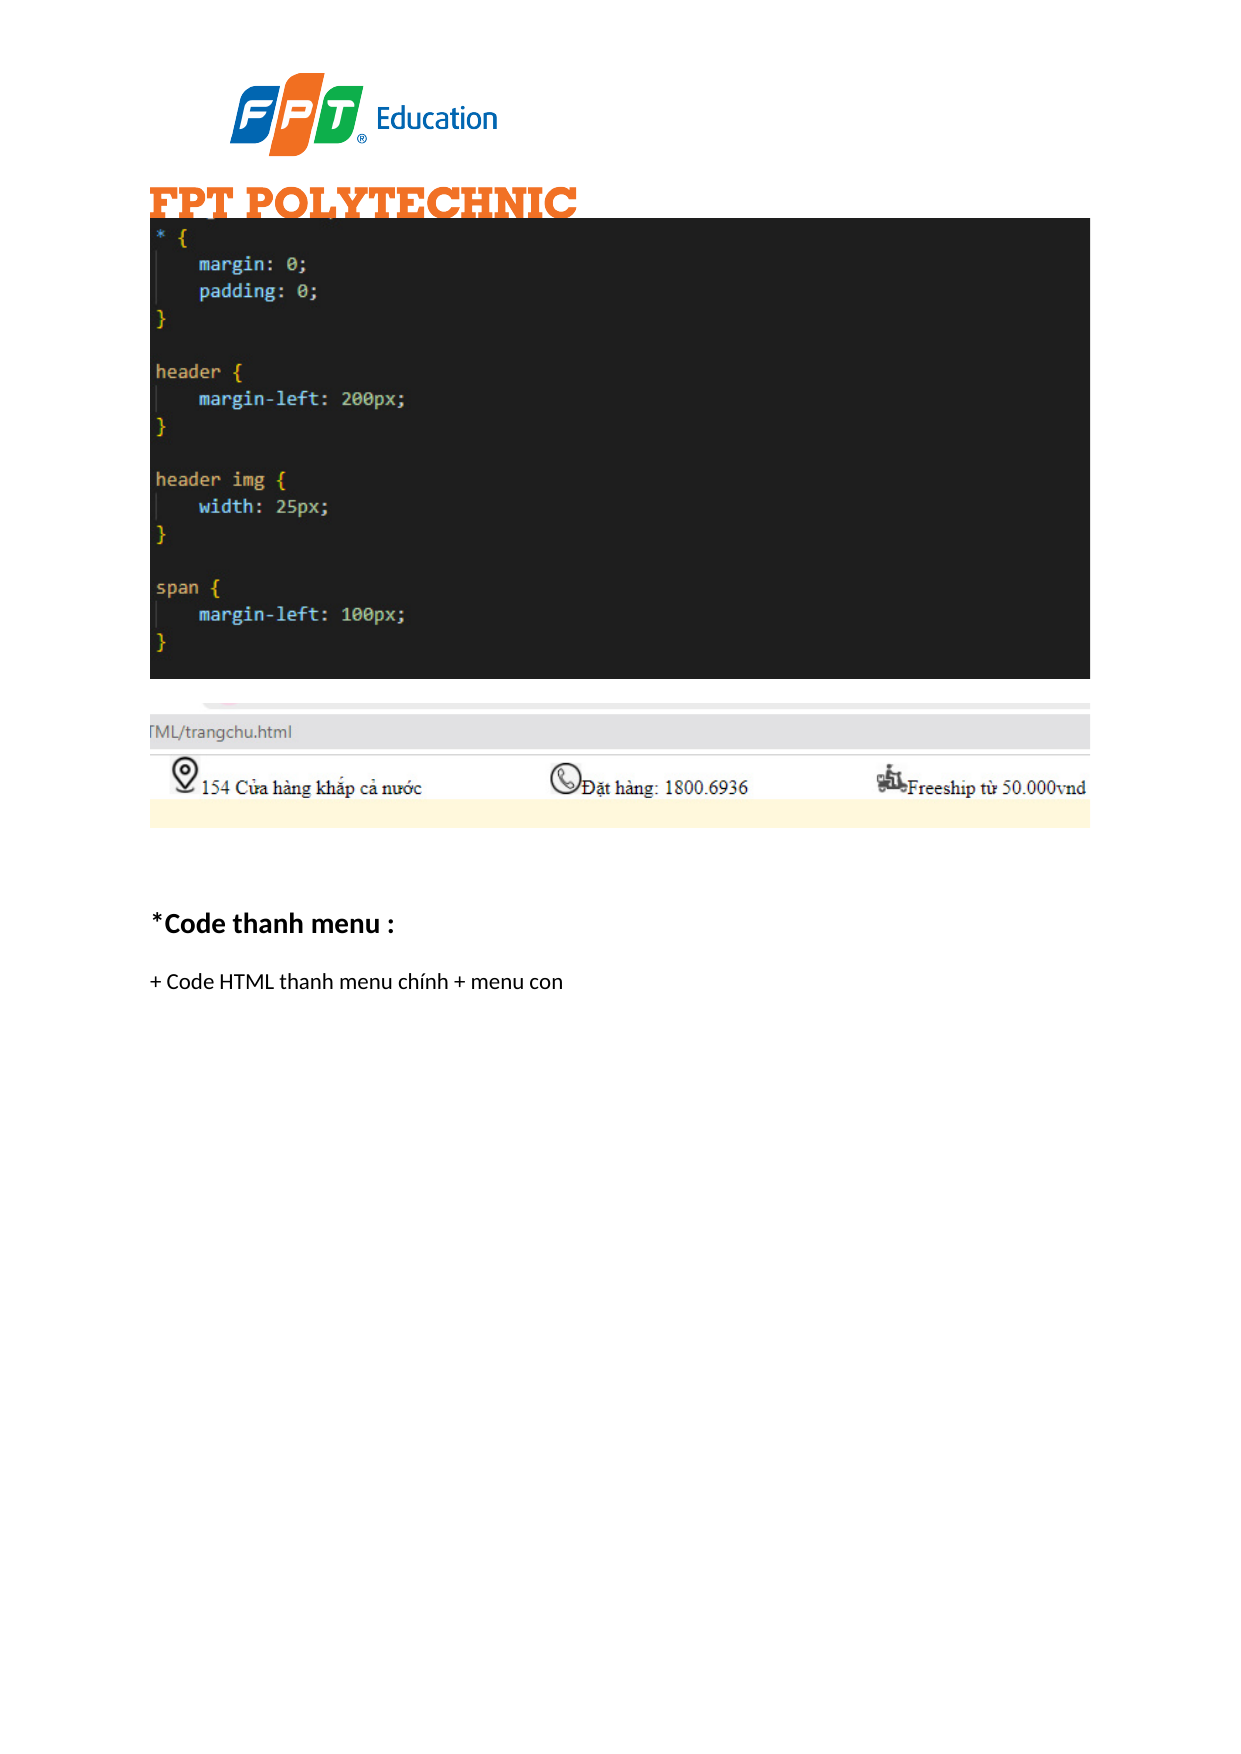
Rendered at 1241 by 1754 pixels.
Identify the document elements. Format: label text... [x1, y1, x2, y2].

text + Code HTML thanh menu chính + menu con [150, 967, 1090, 995]
picture [150, 73, 1091, 679]
text *Code thanh menu : [150, 905, 1090, 941]
picture [150, 703, 1091, 828]
